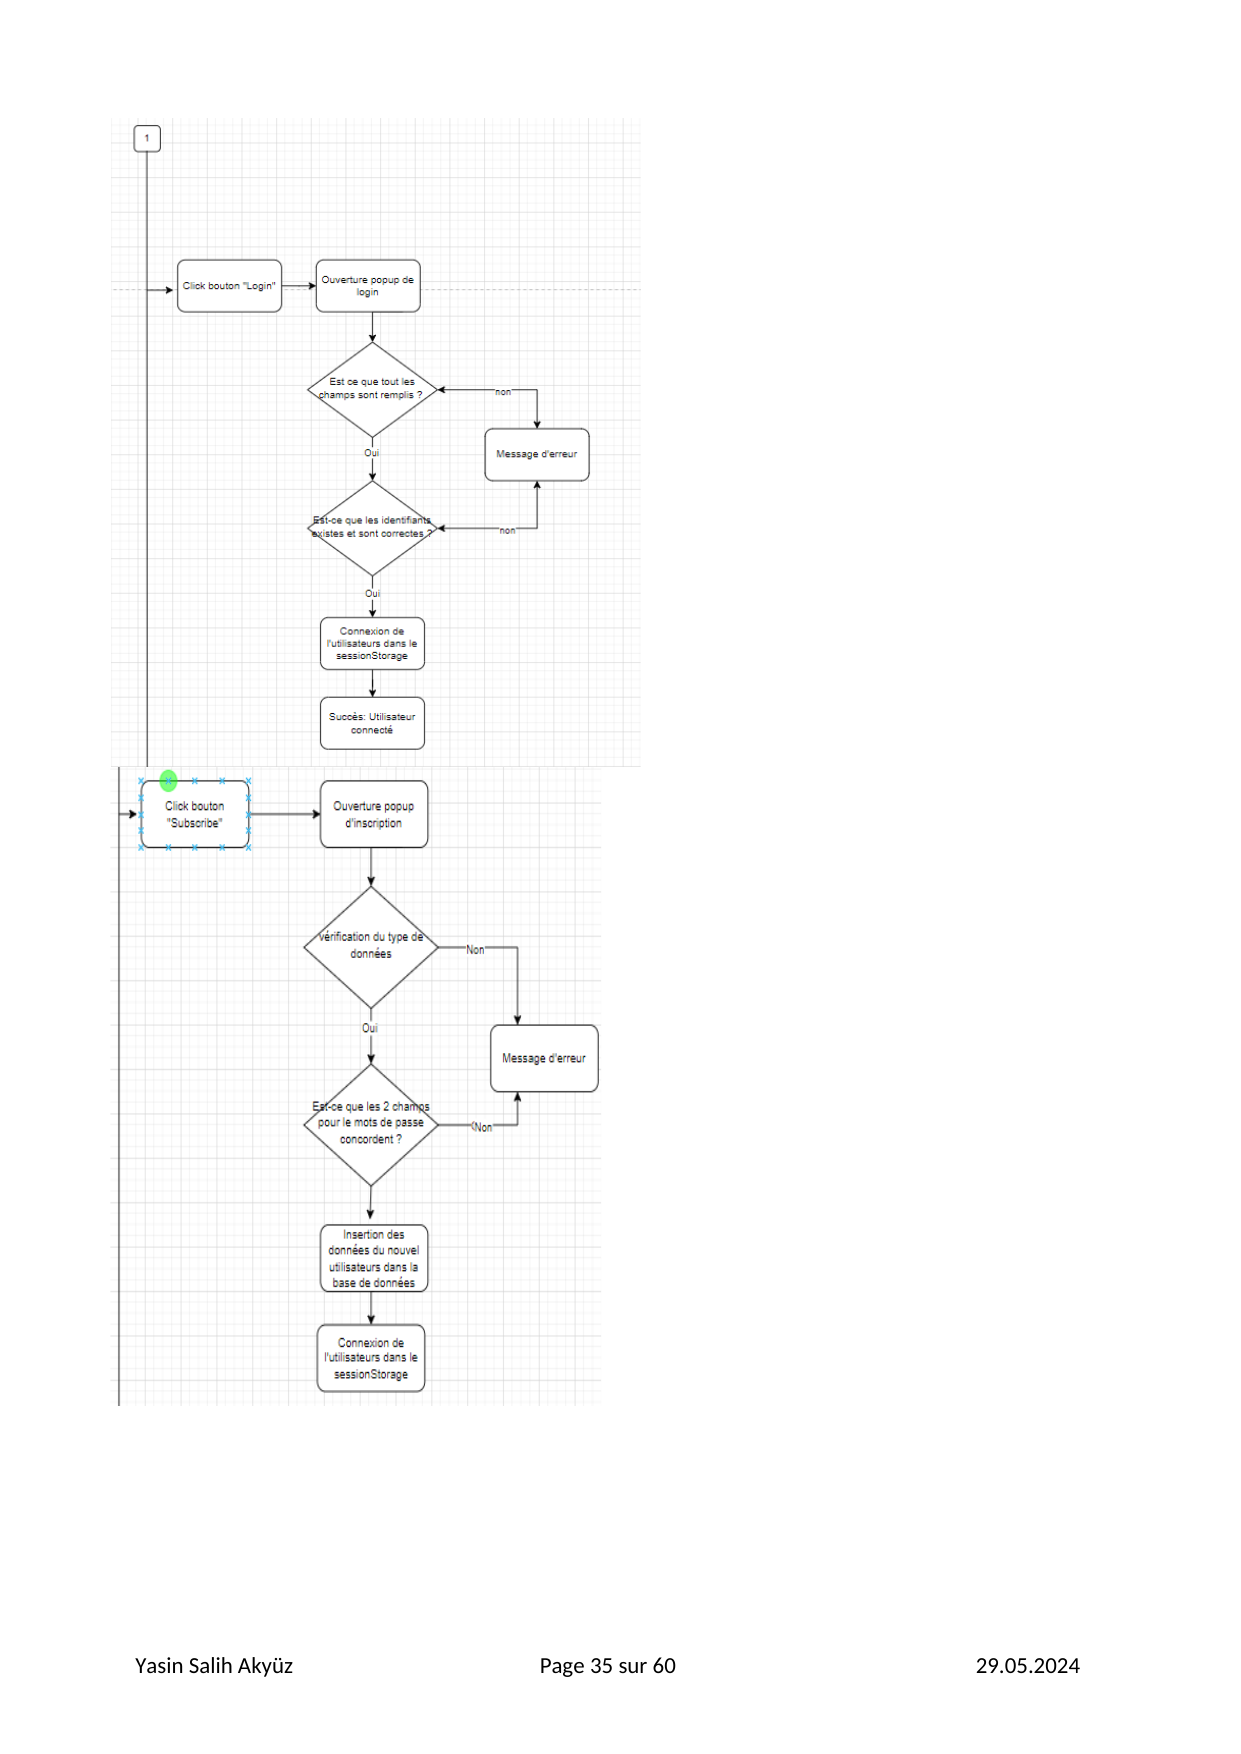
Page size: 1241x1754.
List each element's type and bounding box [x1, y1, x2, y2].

picture [110, 118, 641, 1406]
